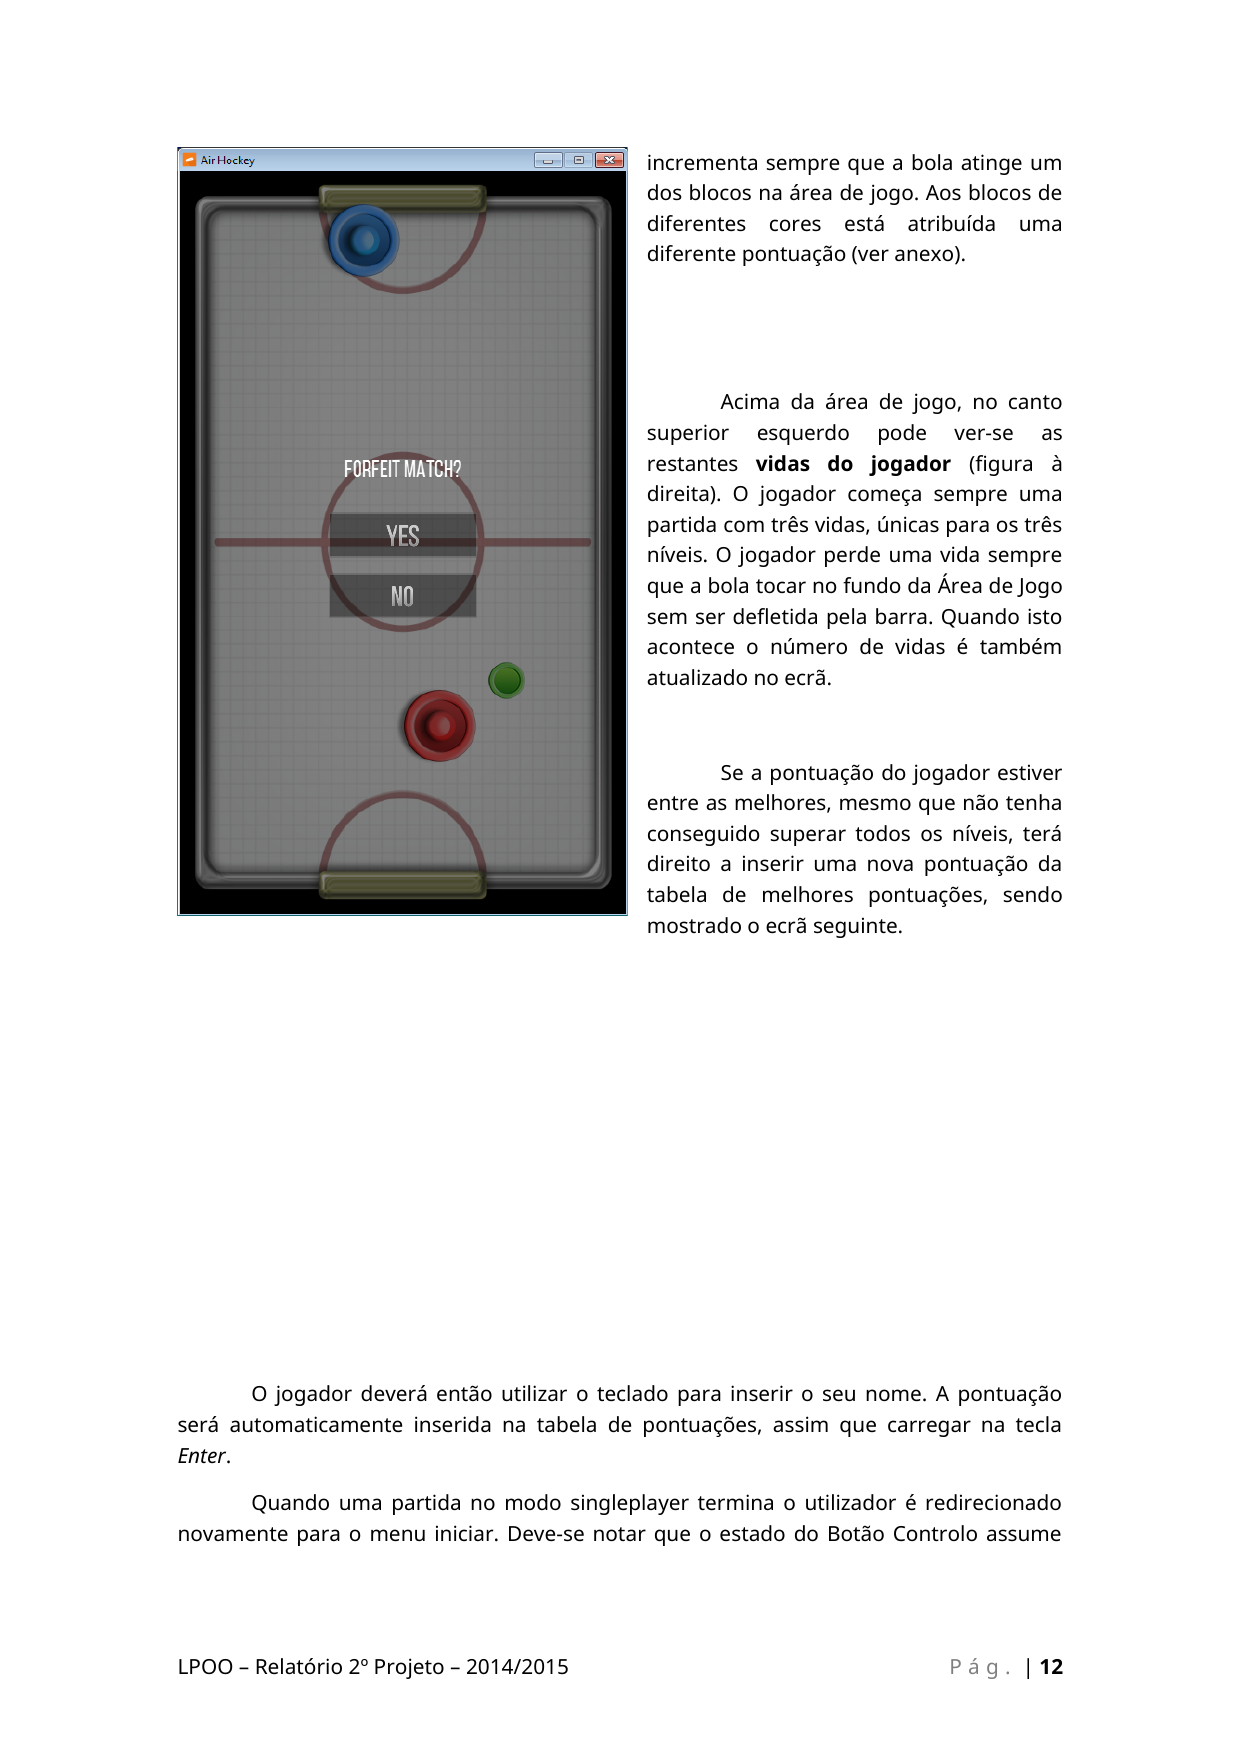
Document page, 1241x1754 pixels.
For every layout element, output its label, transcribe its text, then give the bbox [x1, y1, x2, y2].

text Se a pontuação do jogador estiver entre as melhores, mesmo que não tenha conseguido superar todos os níveis, terá direito a inserir uma nova pontuação da tabela de melhores pontuações, sendo mostrado o ecrã seguinte. [177, 758, 1063, 939]
text Acima da área de jogo, no canto superior esquerdo pode ver-se as restantes vidas do jogador (figura à direita). O jogador começa sempre uma partida com três vidas, únicas para os três níveis. O jogador perde uma vida sempre que a bola tocar no fundo da Área de Jogo sem ser defletida pela barra. Quando isto acontece o número de vidas é também atualizado no ecrã. [628, 387, 1063, 692]
text O jogador deverá então utilizar o teclado para inserir o seu nome. A pontuação será automaticamente inserida na tabela de pontuações, assim que carregar na tecla Enter. [177, 1379, 1063, 1469]
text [177, 1488, 1063, 1547]
picture [177, 147, 628, 916]
